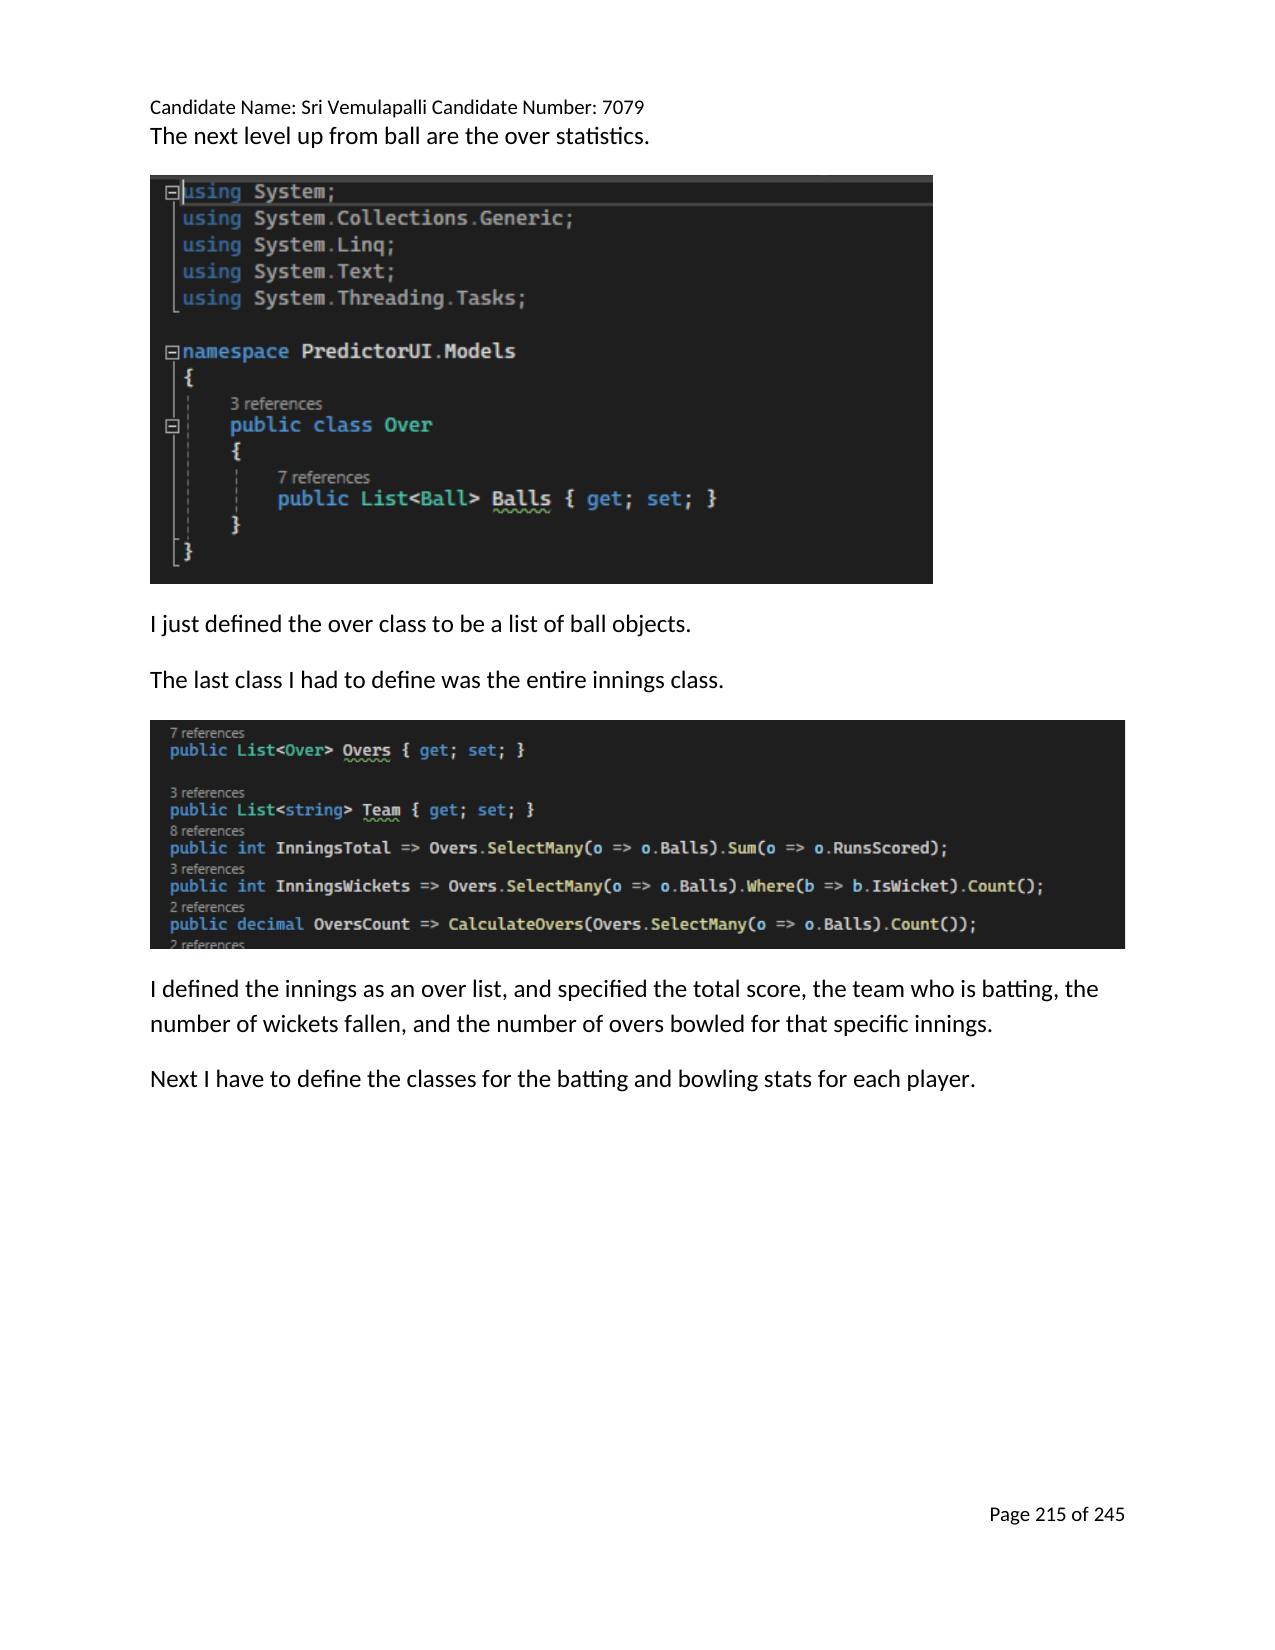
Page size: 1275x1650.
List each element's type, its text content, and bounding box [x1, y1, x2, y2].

text The next level up from ball are the over statistics. [150, 120, 1125, 151]
text The last class I had to define was the entire innings class. [150, 664, 1125, 695]
text Next I have to define the classes for the batting and bowling stats for each player. [150, 1064, 1125, 1094]
picture [150, 720, 1125, 949]
text I defined the innings as an over list, and specified the total score, the team who is batting, the number of wickets fallen, and the number of overs bowled for that specific innings. [150, 973, 1125, 1038]
picture [150, 175, 933, 584]
text I just defined the over class to be a list of ball objects. [150, 608, 1125, 639]
